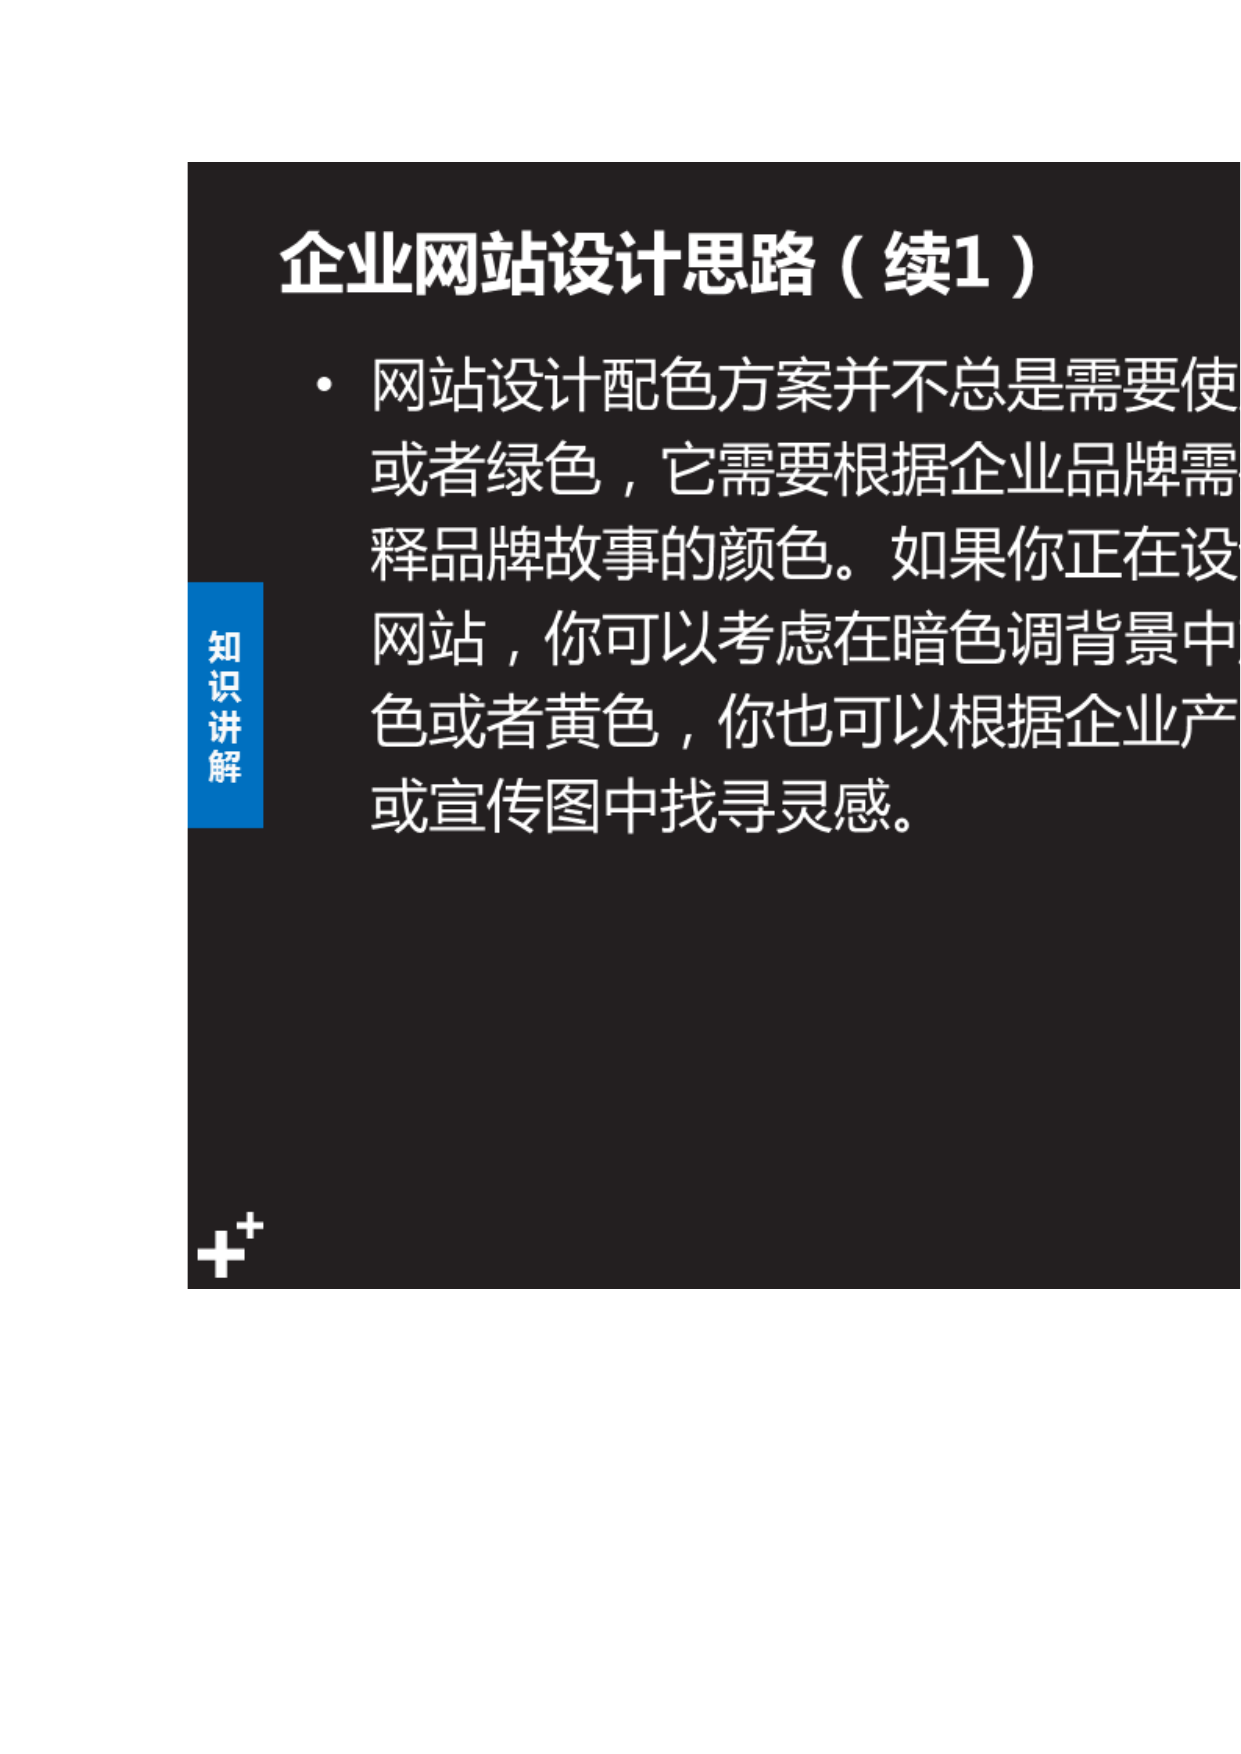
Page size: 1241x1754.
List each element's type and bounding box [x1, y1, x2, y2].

picture [187, 162, 1241, 1289]
